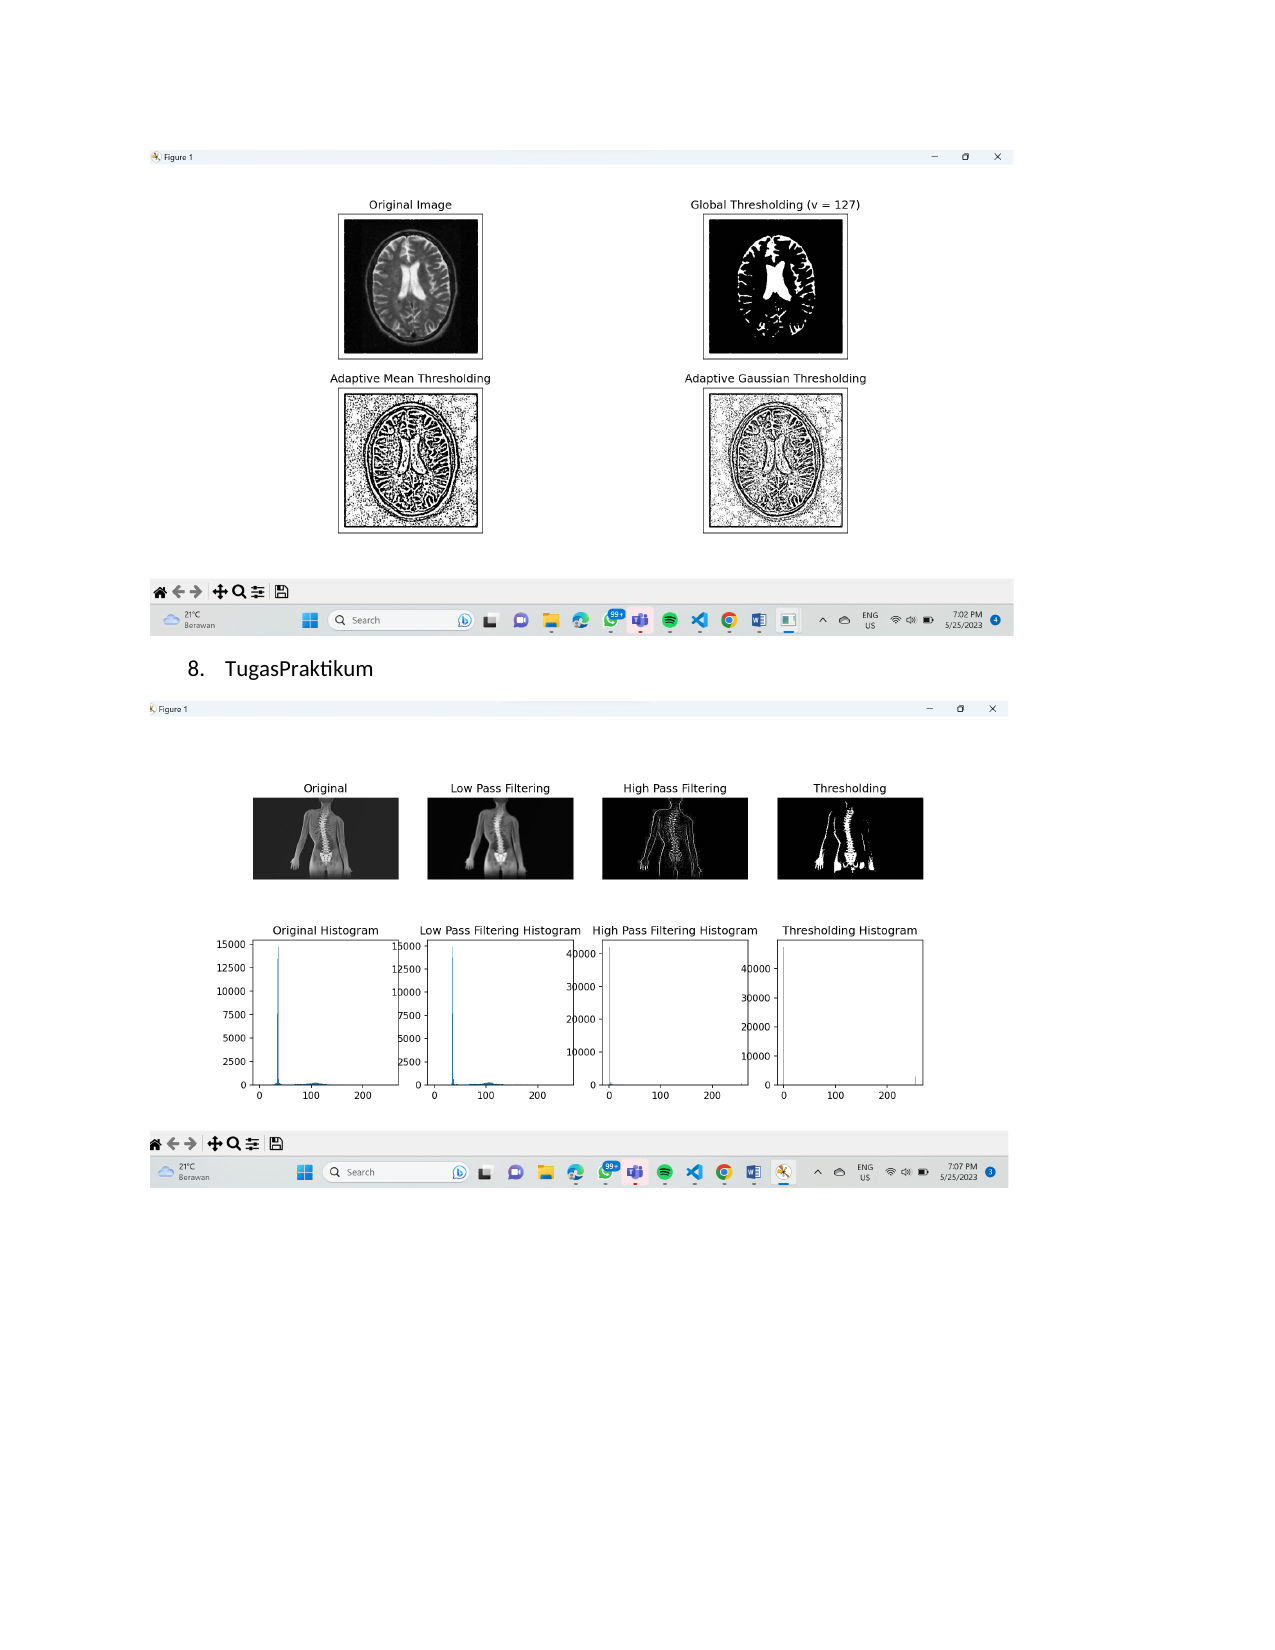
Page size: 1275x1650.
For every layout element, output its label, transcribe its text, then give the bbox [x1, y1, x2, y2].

picture [150, 701, 1009, 1188]
picture [150, 150, 1014, 636]
list TugasPraktikum [187, 654, 1125, 683]
